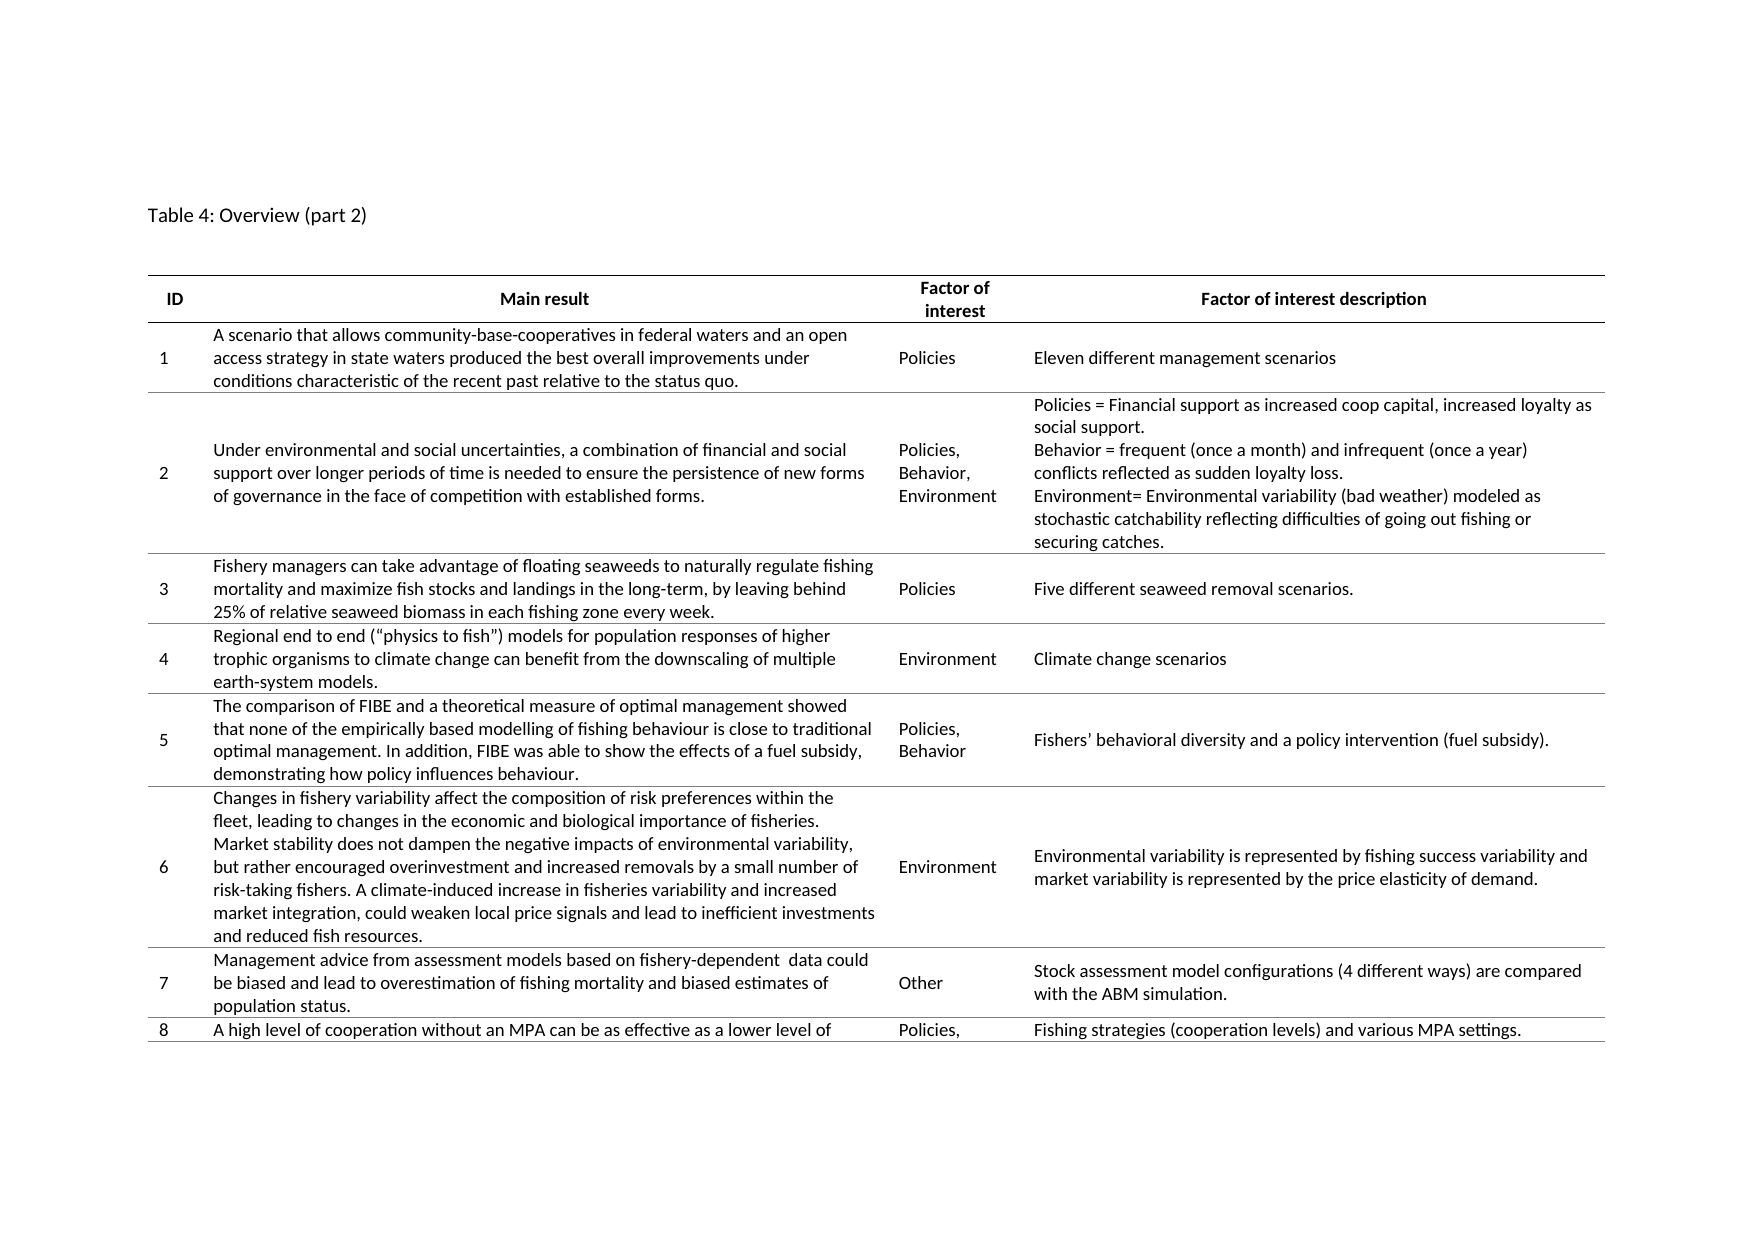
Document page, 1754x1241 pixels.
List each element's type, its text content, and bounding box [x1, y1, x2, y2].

table_header Main result [202, 276, 887, 322]
table_cell Fishers’ behavioral diversity and a policy intervention (fuel subsidy). [1023, 694, 1605, 786]
table_cell Policies [887, 554, 1023, 623]
table_cell Policies [887, 323, 1023, 392]
table_cell Eleven different management scenarios [1023, 323, 1605, 392]
table_cell Policies, Behavior [887, 694, 1023, 786]
table_cell The comparison of FIBE and a theoretical measure of optimal management showed that none of the empirically based modelling of fishing behaviour is close to traditional optimal management. In addition, FIBE was able to show the effects of a fuel subsidy, demonstrating how policy influences behaviour. [202, 694, 887, 786]
table_cell Management advice from assessment models based on fishery-dependent data could be biased and lead to overestimation of fishing mortality and biased estimates of population status. [202, 948, 887, 1017]
table_cell 1 [148, 323, 202, 392]
table_cell Regional end to end (“physics to fish”) models for population responses of higher trophic organisms to climate change can benefit from the downscaling of multiple earth-system models. [202, 624, 887, 693]
table_cell Under environmental and social uncertainties, a combination of financial and social support over longer periods of time is needed to ensure the persistence of new forms of governance in the face of competition with established forms. [202, 393, 887, 553]
table_cell Policies, Behavior, Environment [887, 393, 1023, 553]
table_cell 3 [148, 554, 202, 623]
table_cell Policies = Financial support as increased coop capital, increased loyalty as social support. Behavior = frequent (once a month) and infrequent (once a year) conflicts reflected as sudden loyalty loss. Environment= Environmental variability (bad weather) modeled as stochastic catchability reflecting difficulties of going out fishing or securing catches. [1023, 393, 1605, 553]
table_header Factor of interest description [1023, 276, 1605, 322]
table_header Factor of interest [887, 276, 1023, 322]
title Table 4: Overview (part 2) [148, 202, 1606, 228]
table_cell 7 [148, 948, 202, 1017]
table_cell Fishery managers can take advantage of floating seaweeds to naturally regulate fishing mortality and maximize fish stocks and landings in the long-term, by leaving behind 25% of relative seaweed biomass in each fishing zone every week. [202, 554, 887, 623]
table_header ID [148, 276, 202, 322]
table_cell Policies, Behavior [887, 1018, 1023, 1041]
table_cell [1023, 1018, 1605, 1041]
table_cell Climate change scenarios [1023, 624, 1605, 693]
table_cell 8 [148, 1018, 202, 1041]
table_cell 5 [148, 694, 202, 786]
table_cell 4 [148, 624, 202, 693]
table_cell Environment [887, 624, 1023, 693]
table_cell Stock assessment model configurations (4 different ways) are compared with the ABM simulation. [1023, 948, 1605, 1017]
table_cell Environmental variability is represented by fishing success variability and market variability is represented by the price elasticity of demand. [1023, 787, 1605, 947]
table_cell Five different seaweed removal scenarios. [1023, 554, 1605, 623]
table_cell Changes in fishery variability affect the composition of risk preferences within the fleet, leading to changes in the economic and biological importance of fisheries. Market stability does not dampen the negative impacts of environmental variability, but rather encouraged overinvestment and increased removals by a small number of risk-taking fishers. A climate-induced increase in fisheries variability and increased market integration, could weaken local price signals and lead to inefficient investments and reduced fish resources. [202, 787, 887, 947]
table_cell A scenario that allows community-base-cooperatives in federal waters and an open access strategy in state waters produced the best overall improvements under conditions characteristic of the recent past relative to the status quo. [202, 323, 887, 392]
table_cell Environment [887, 787, 1023, 947]
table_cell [202, 1018, 887, 1041]
table_cell 6 [148, 787, 202, 947]
table_cell Other [887, 948, 1023, 1017]
table_cell 2 [148, 393, 202, 553]
